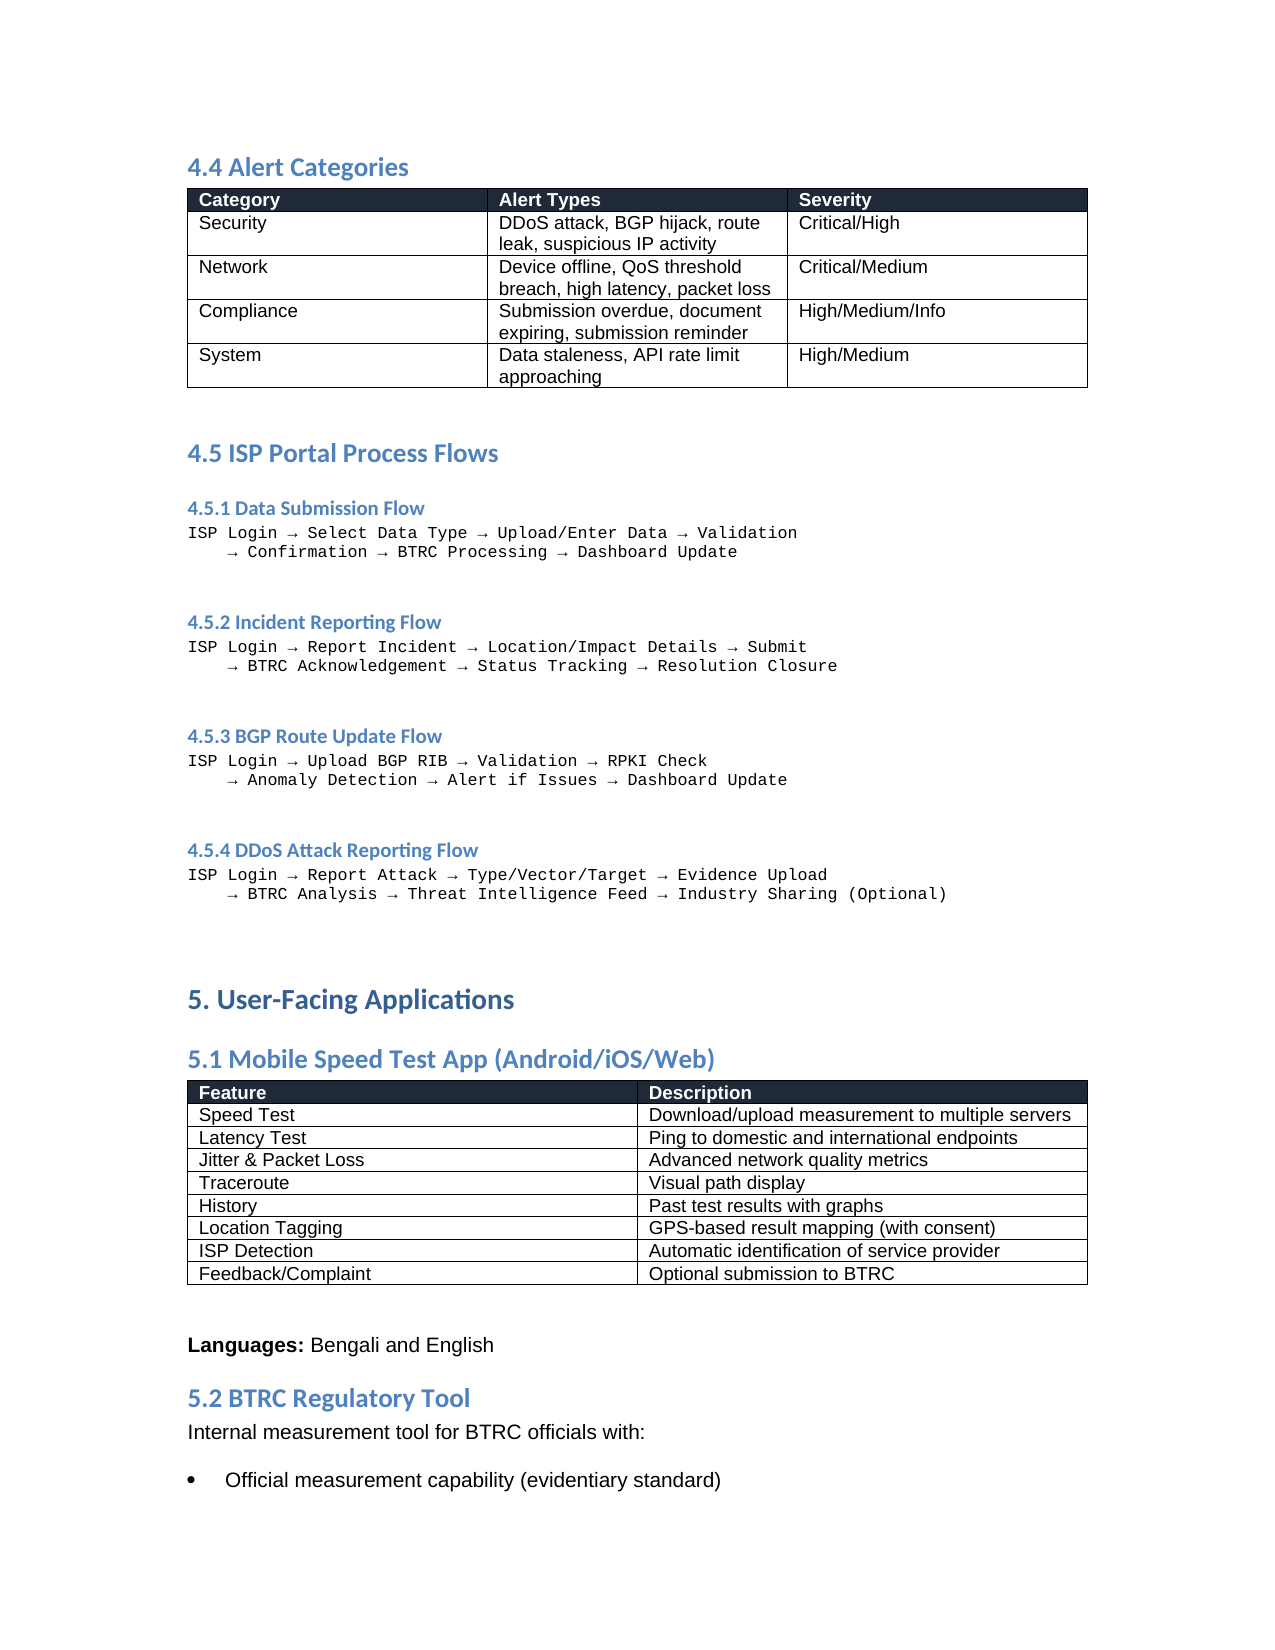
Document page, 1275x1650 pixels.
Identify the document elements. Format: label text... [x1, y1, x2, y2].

table_cell Device offline, QoS threshold breach, high latency, packet loss [488, 256, 787, 299]
table_header Alert Types [488, 189, 787, 211]
table_cell DDoS attack, BGP hijack, route leak, suspicious IP activity [488, 212, 787, 255]
table_cell Data staleness, API rate limit approaching [488, 344, 787, 387]
subtitle 4.5.3 BGP Route Update Flow [187, 723, 1087, 749]
table_cell Location Tagging [188, 1217, 637, 1239]
table_cell Visual path display [638, 1172, 1087, 1193]
subtitle 5.2 BTRC Regulatory Tool [187, 1382, 1087, 1414]
table_header Category [188, 189, 487, 211]
subtitle 4.5 ISP Portal Process Flows [187, 437, 1087, 469]
table_cell Security [188, 212, 487, 255]
table_cell GPS-based result mapping (with consent) [638, 1217, 1087, 1239]
subtitle 4.5.1 Data Submission Flow [187, 495, 1087, 521]
table_cell History [188, 1195, 637, 1216]
table_cell Download/upload measurement to multiple servers [638, 1104, 1087, 1126]
table_header Description [638, 1081, 1087, 1103]
table_header Feature [188, 1081, 637, 1103]
table_cell Advanced network quality metrics [638, 1149, 1087, 1171]
subtitle 5.1 Mobile Speed Test App (Android/iOS/Web) [187, 1042, 1087, 1076]
subtitle 4.5.4 DDoS Attack Reporting Flow [187, 837, 1087, 863]
table_cell Optional submission to BTRC [638, 1262, 1087, 1284]
table_cell Submission overdue, document expiring, submission reminder [488, 300, 787, 343]
table_cell Automatic identification of service provider [638, 1240, 1087, 1261]
table_header Severity [788, 189, 1087, 211]
table_cell Critical/High [788, 212, 1087, 255]
table_cell Latency Test [188, 1127, 637, 1148]
table_cell Compliance [188, 300, 487, 343]
table_cell Traceroute [188, 1172, 637, 1193]
text ISP Login → Report Incident → Location/Impact Details → Submit → BTRC Acknowledgement → Status Tracking → Resolution Closure [187, 638, 1087, 703]
table_cell Speed Test [188, 1104, 637, 1126]
subtitle 5. User-Facing Applications [187, 981, 1087, 1016]
text Languages: Bengali and English [187, 1333, 1087, 1357]
text ISP Login → Report Attack → Type/Vector/Target → Evidence Upload → BTRC Analysis → Threat Intelligence Feed → Industry Sharing (Optional) [187, 867, 1087, 931]
table_cell Ping to domestic and international endpoints [638, 1127, 1087, 1148]
table_cell ISP Detection [188, 1240, 637, 1261]
table_cell Past test results with graphs [638, 1195, 1087, 1216]
table_cell High/Medium [788, 344, 1087, 387]
table_cell Feedback/Complaint [188, 1262, 637, 1284]
table_cell High/Medium/Info [788, 300, 1087, 343]
table_cell Critical/Medium [788, 256, 1087, 299]
table_cell Network [188, 256, 487, 299]
subtitle 4.4 Alert Categories [187, 150, 1087, 183]
table_cell Jitter & Packet Loss [188, 1149, 637, 1171]
list Official measurement capability (evidentiary standard) [187, 1468, 1087, 1492]
text ISP Login → Upload BGP RIB → Validation → RPKI Check → Anomaly Detection → Alert if Issues → Dashboard Update [187, 753, 1087, 817]
table_cell System [188, 344, 487, 387]
text ISP Login → Select Data Type → Upload/Enter Data → Validation → Confirmation → BTRC Processing → Dashboard Update [187, 524, 1087, 588]
text Internal measurement tool for BTRC officials with: [187, 1419, 1087, 1443]
subtitle 4.5.2 Incident Reporting Flow [187, 609, 1087, 635]
